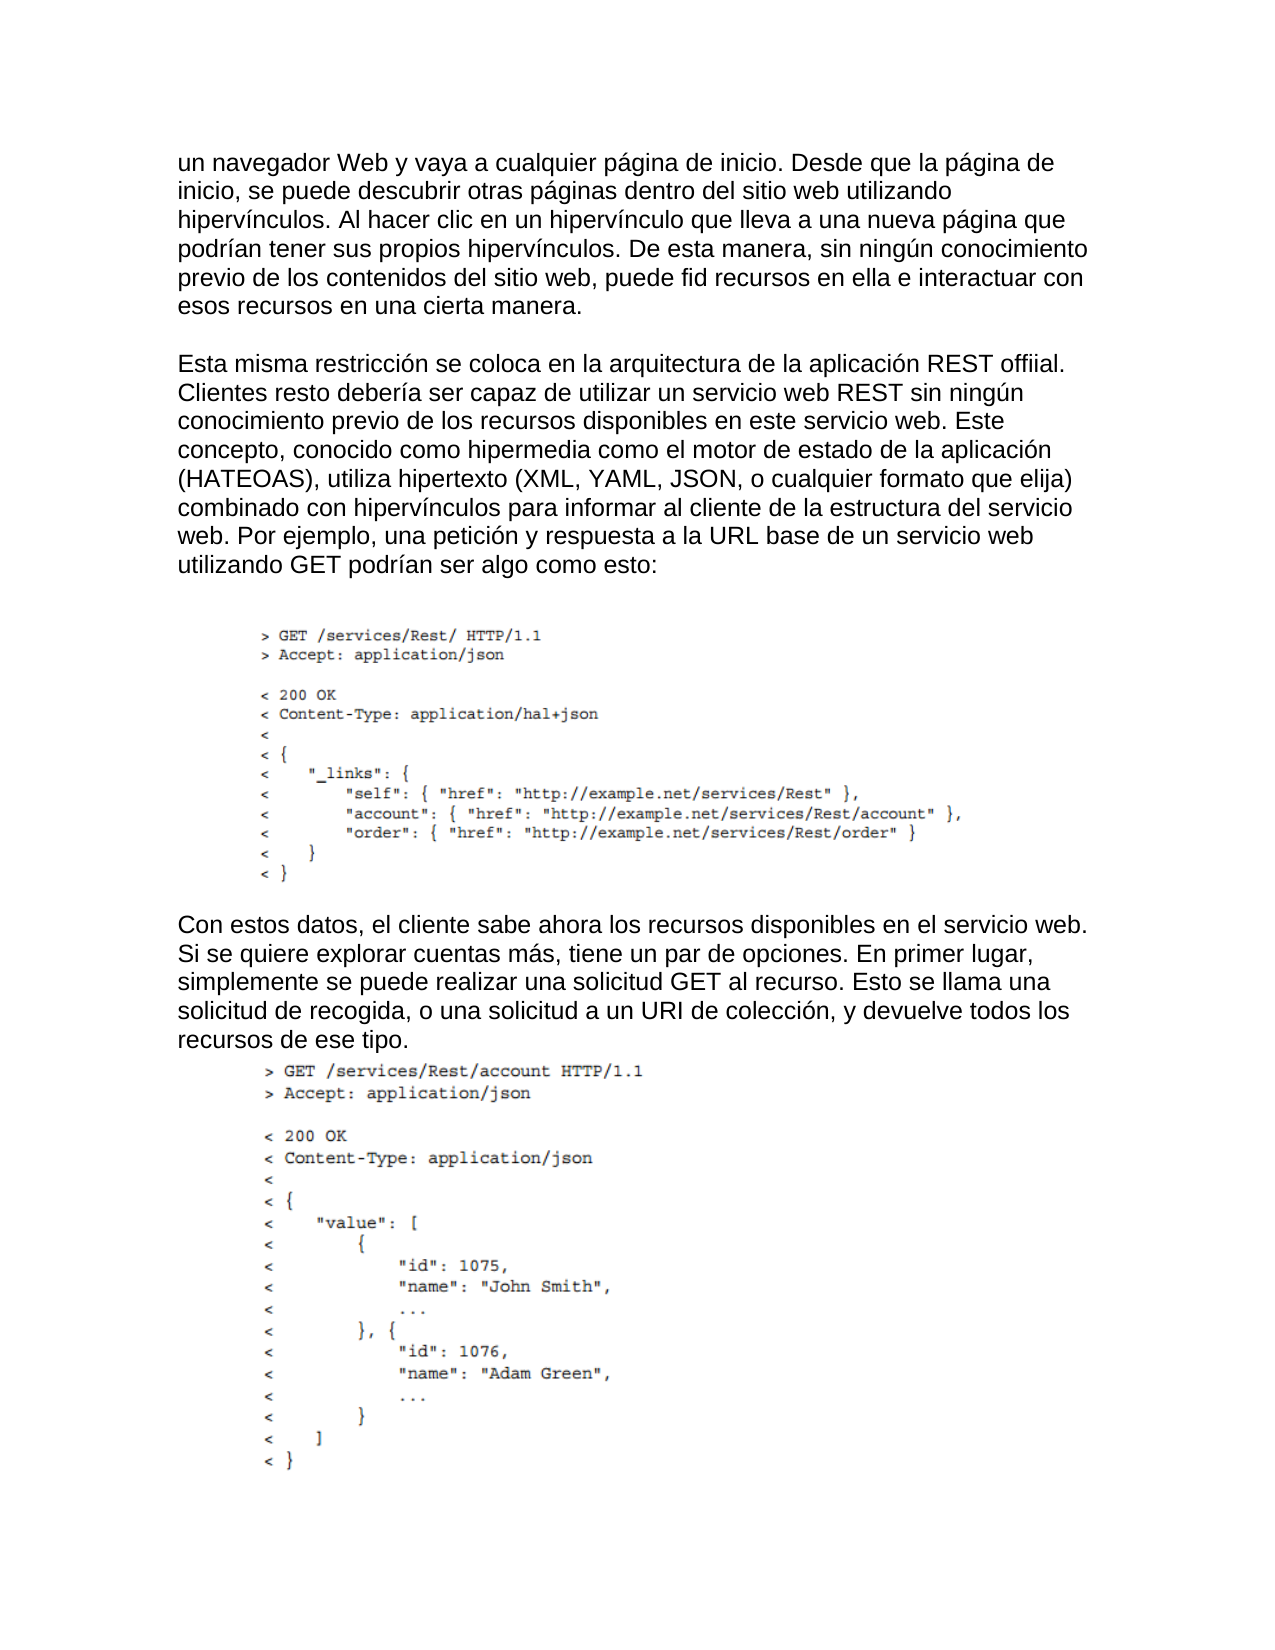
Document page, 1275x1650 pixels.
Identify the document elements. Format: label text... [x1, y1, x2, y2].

picture [251, 1053, 751, 1476]
text Esta misma restricción se coloca en la arquitectura de la aplicación REST offiial. Clientes resto debería ser capaz de utilizar un servicio web REST sin ningún conocimiento previo de los recursos disponibles en este servicio web. Este concepto, conocido como hipermedia como el motor de estado de la aplicación (HATEOAS), utiliza hipertexto (XML, YAML, JSON, o cualquier formato que elija) combinado con hipervínculos para informar al cliente de la estructura del servicio web. Por ejemplo, una petición y respuesta a la URL base de un servicio web utilizando GET podrían ser algo como esto: [177, 349, 1098, 579]
picture [251, 625, 989, 891]
text Con estos datos, el cliente sabe ahora los recursos disponibles en el servicio web. Si se quiere explorar cuentas más, tiene un par de opciones. En primer lugar, simplemente se puede realizar una solicitud GET al recurso. Esto se llama una solicitud de recogida, o una solicitud a un URI de colección, y devuelve todos los recursos de ese tipo. [177, 910, 1098, 1053]
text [177, 148, 1098, 320]
